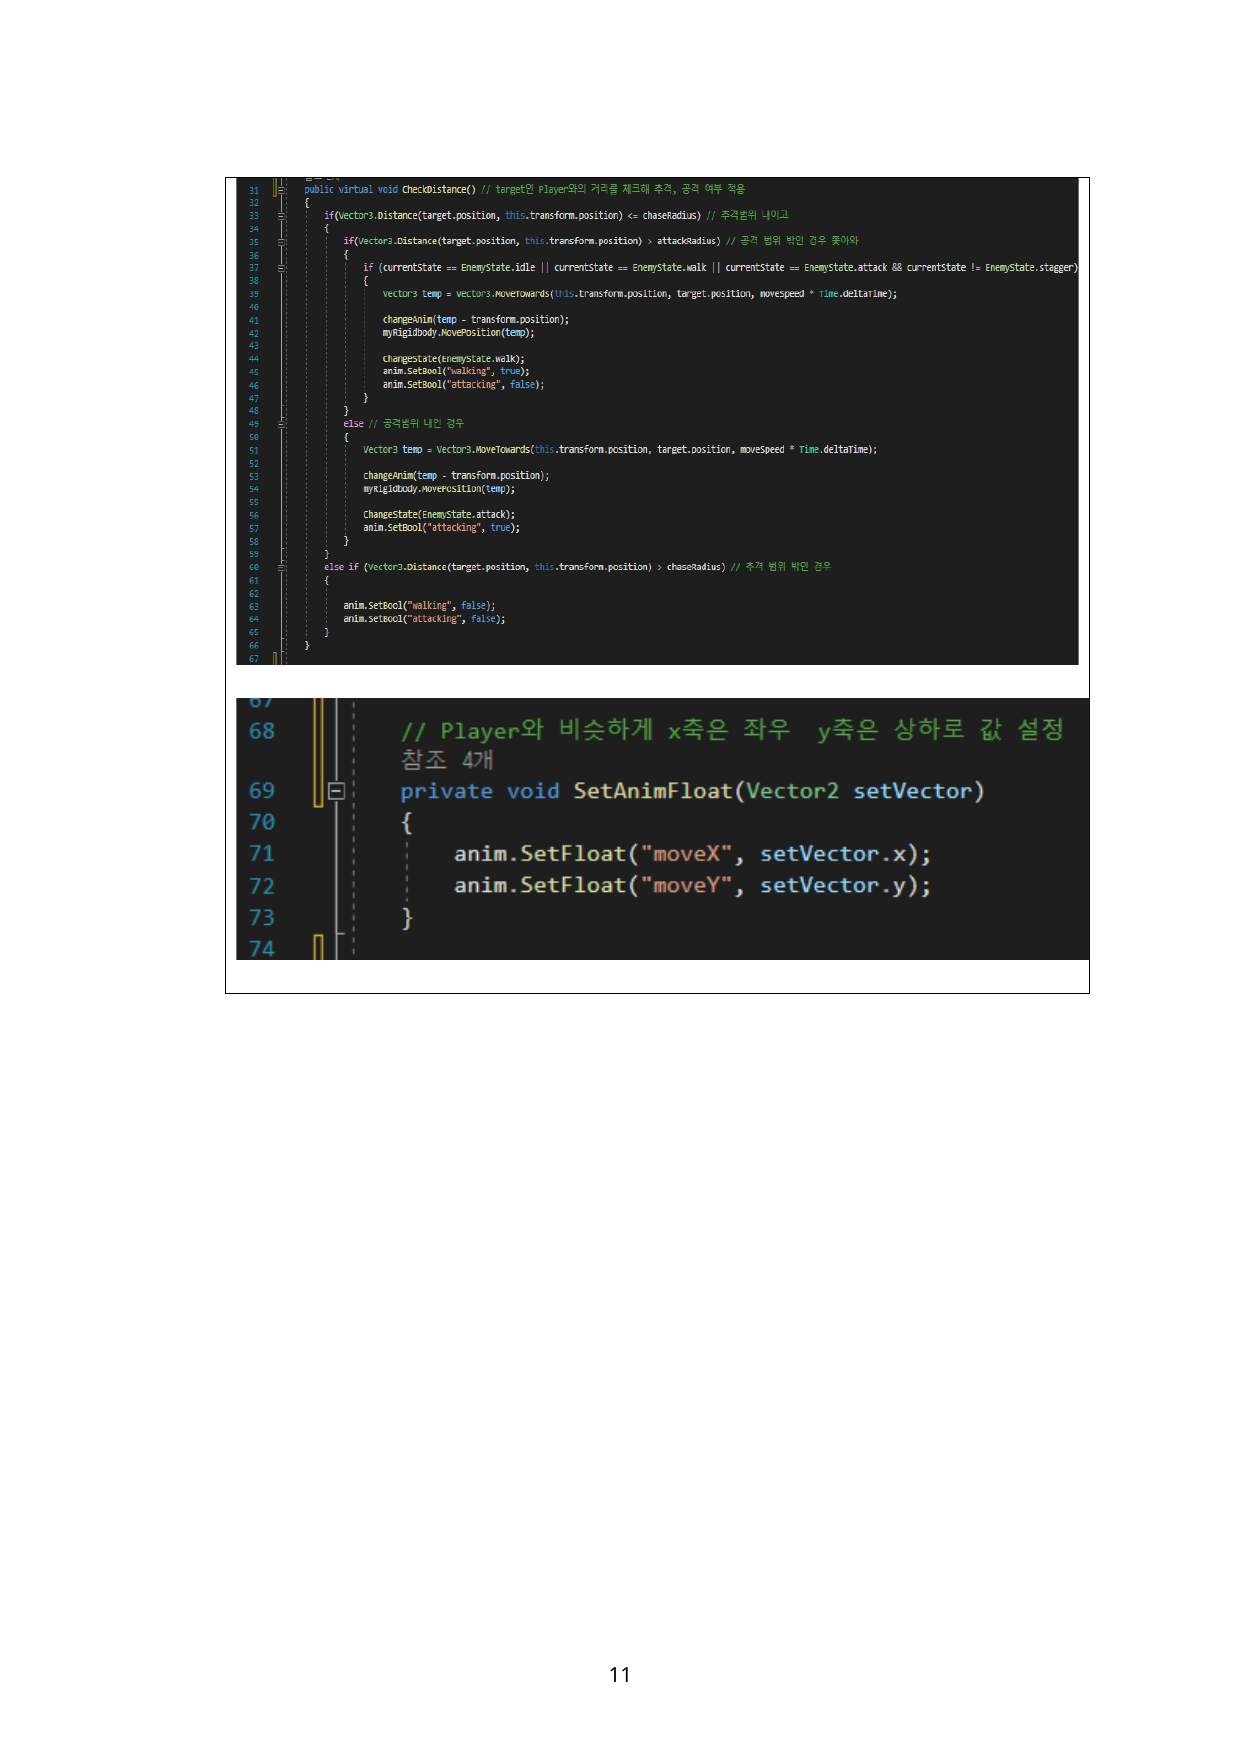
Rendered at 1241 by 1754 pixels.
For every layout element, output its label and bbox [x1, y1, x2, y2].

table_header [226, 178, 1089, 993]
picture [236, 698, 1090, 960]
picture [236, 178, 1079, 665]
